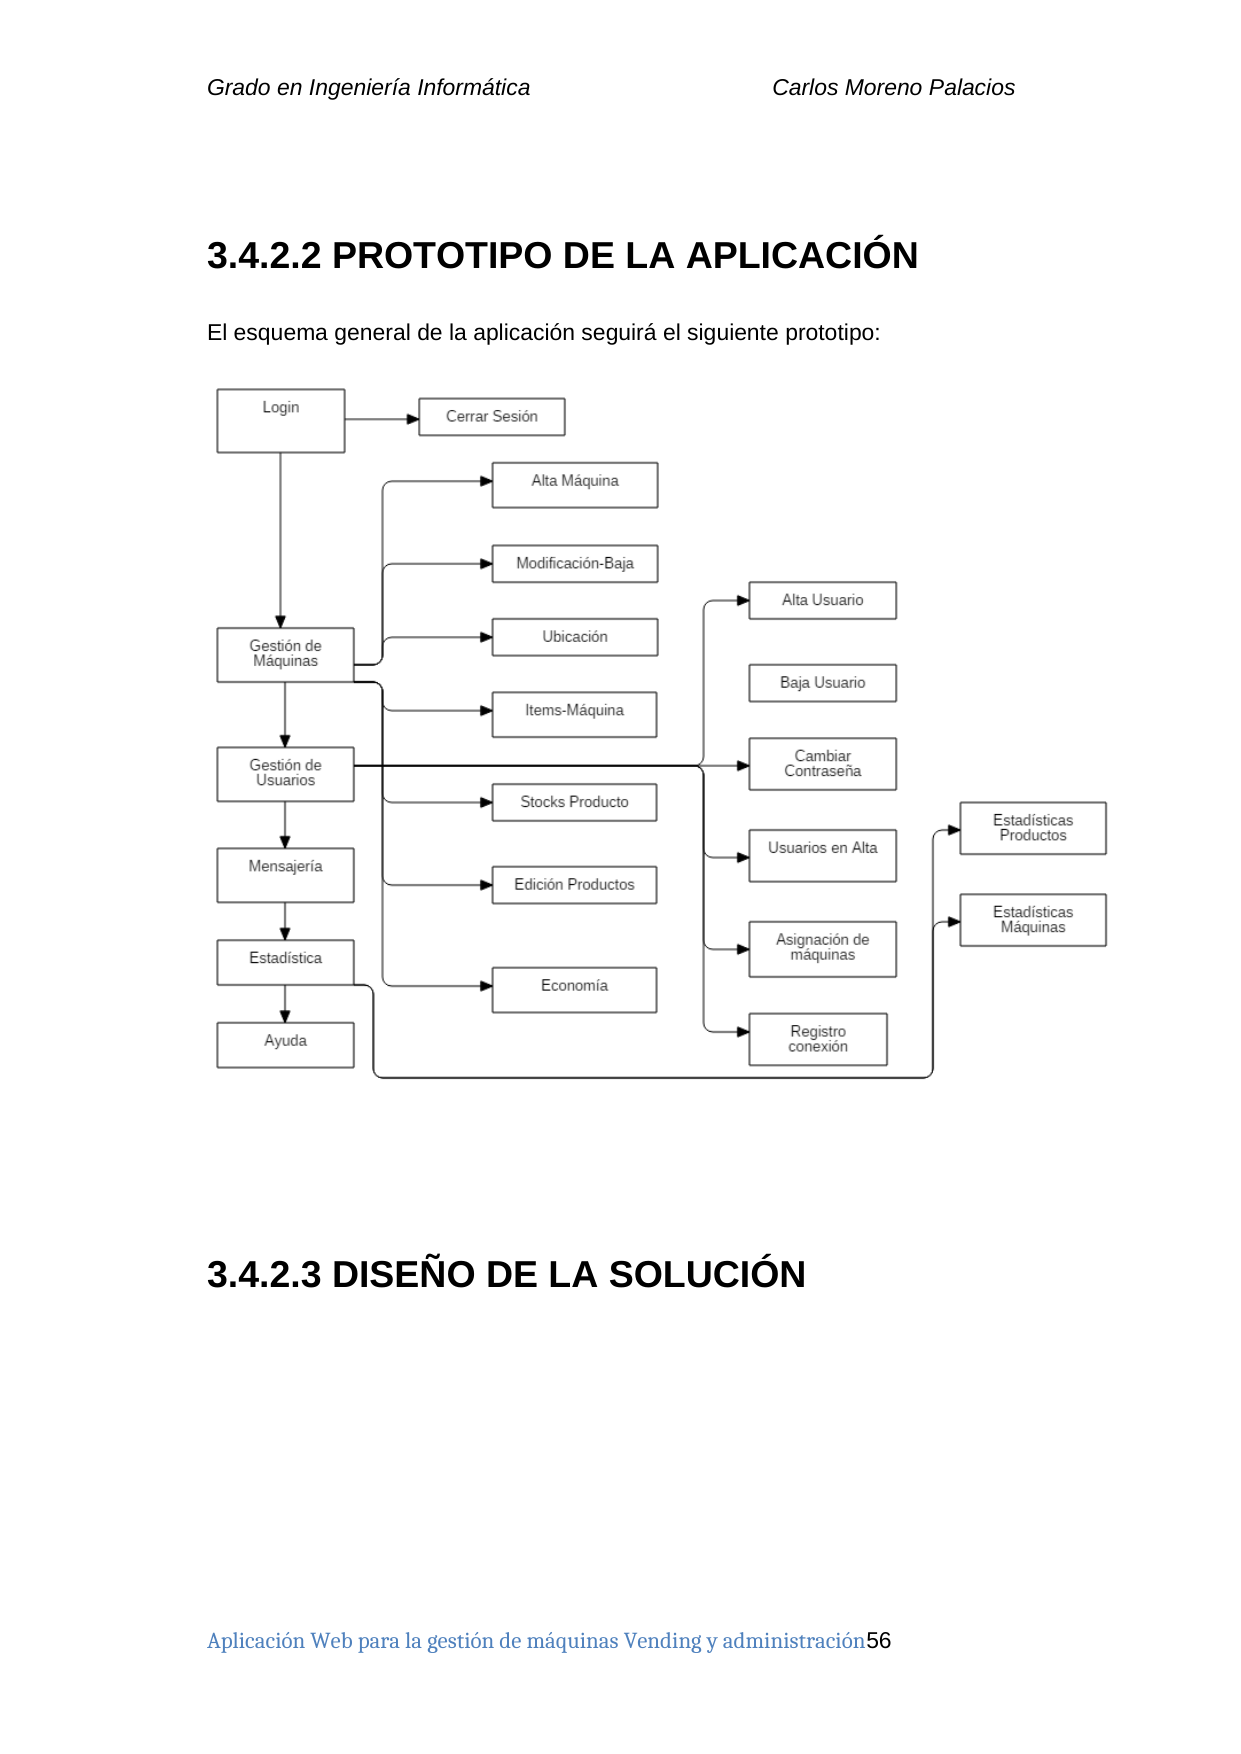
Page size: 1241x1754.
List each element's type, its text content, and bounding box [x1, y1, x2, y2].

text 3.4.2.3 DISEÑO DE LA SOLUCIÓN [207, 1252, 1152, 1296]
text El esquema general de la aplicación seguirá el siguiente prototipo: [207, 319, 1152, 345]
picture [206, 379, 1152, 1125]
text 3.4.2.2 PROTOTIPO DE LA APLICACIÓN [207, 233, 1152, 276]
